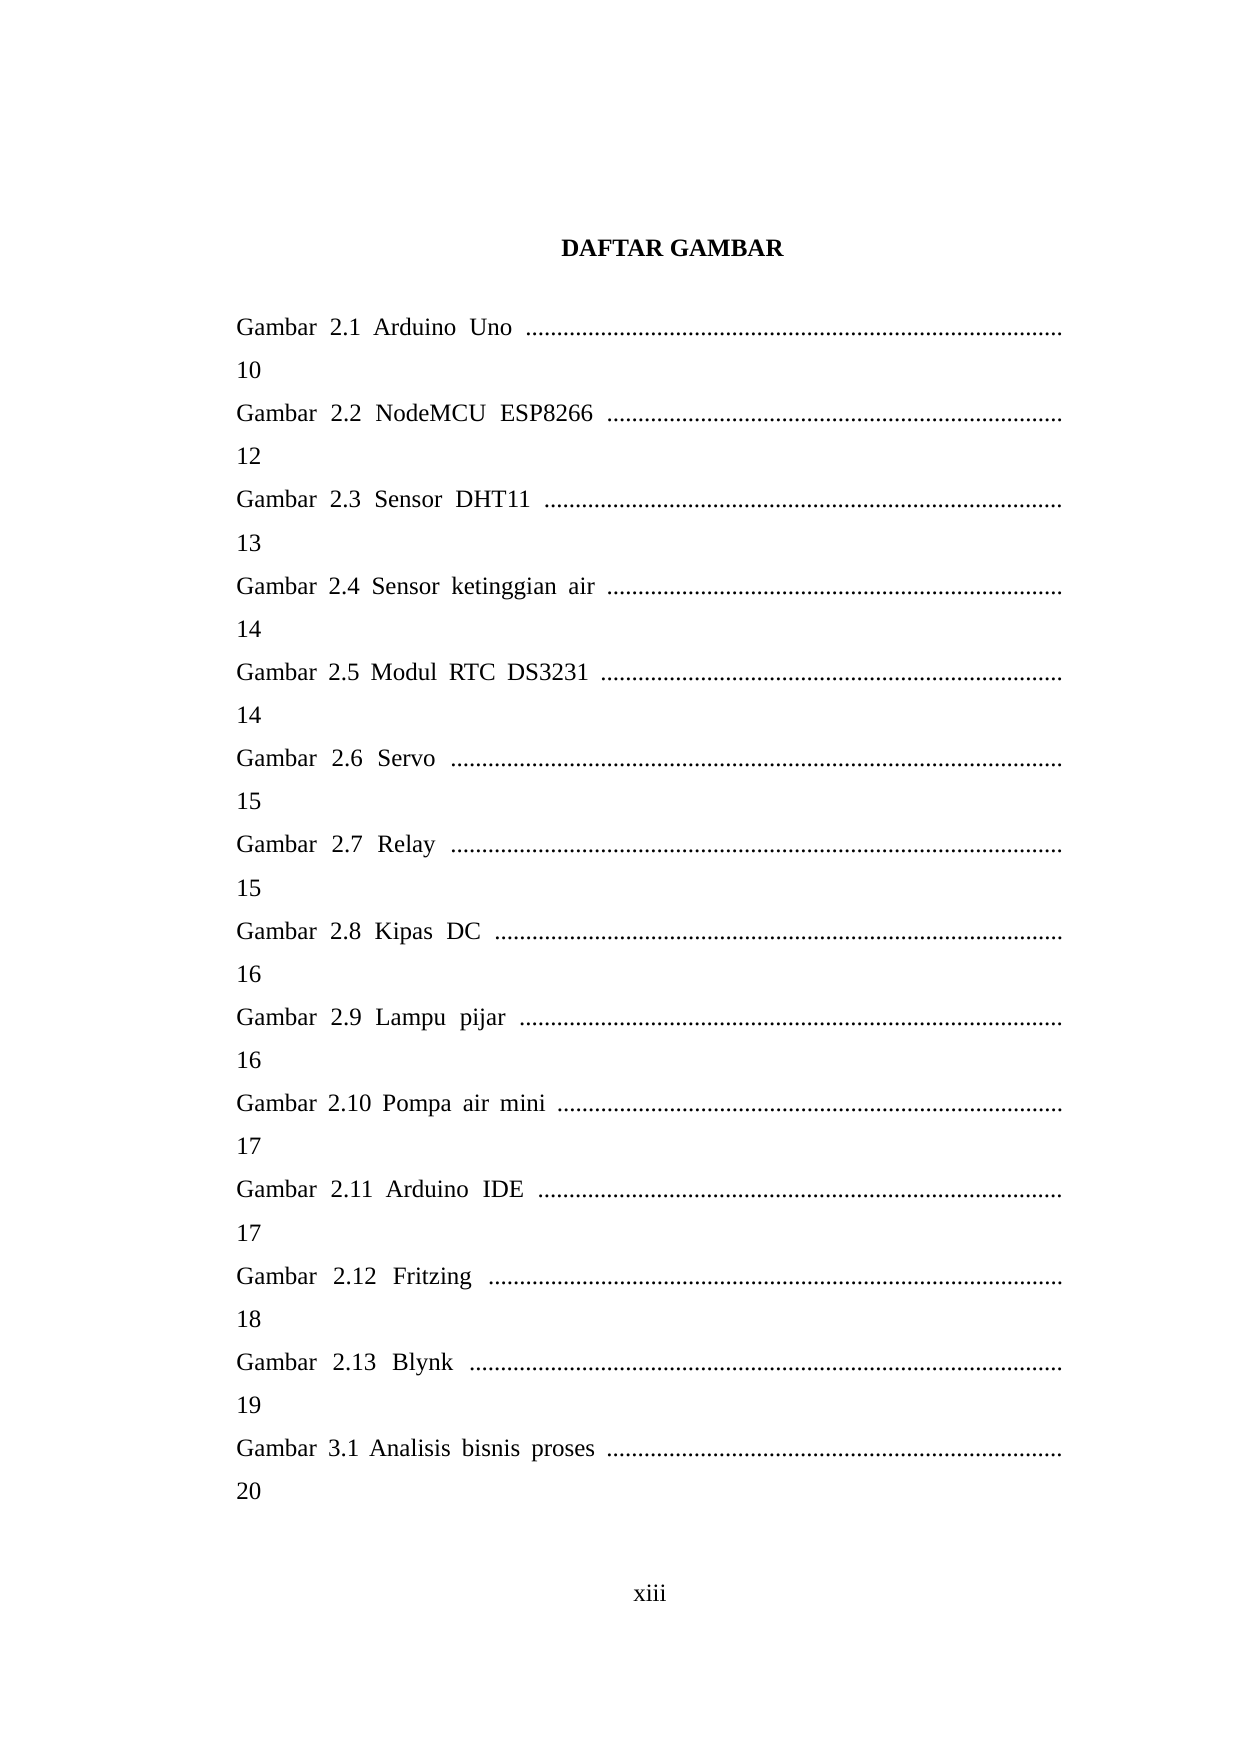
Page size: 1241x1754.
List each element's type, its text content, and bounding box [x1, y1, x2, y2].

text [236, 312, 1063, 1505]
subtitle DAFTAR GAMBAR [281, 233, 1063, 262]
